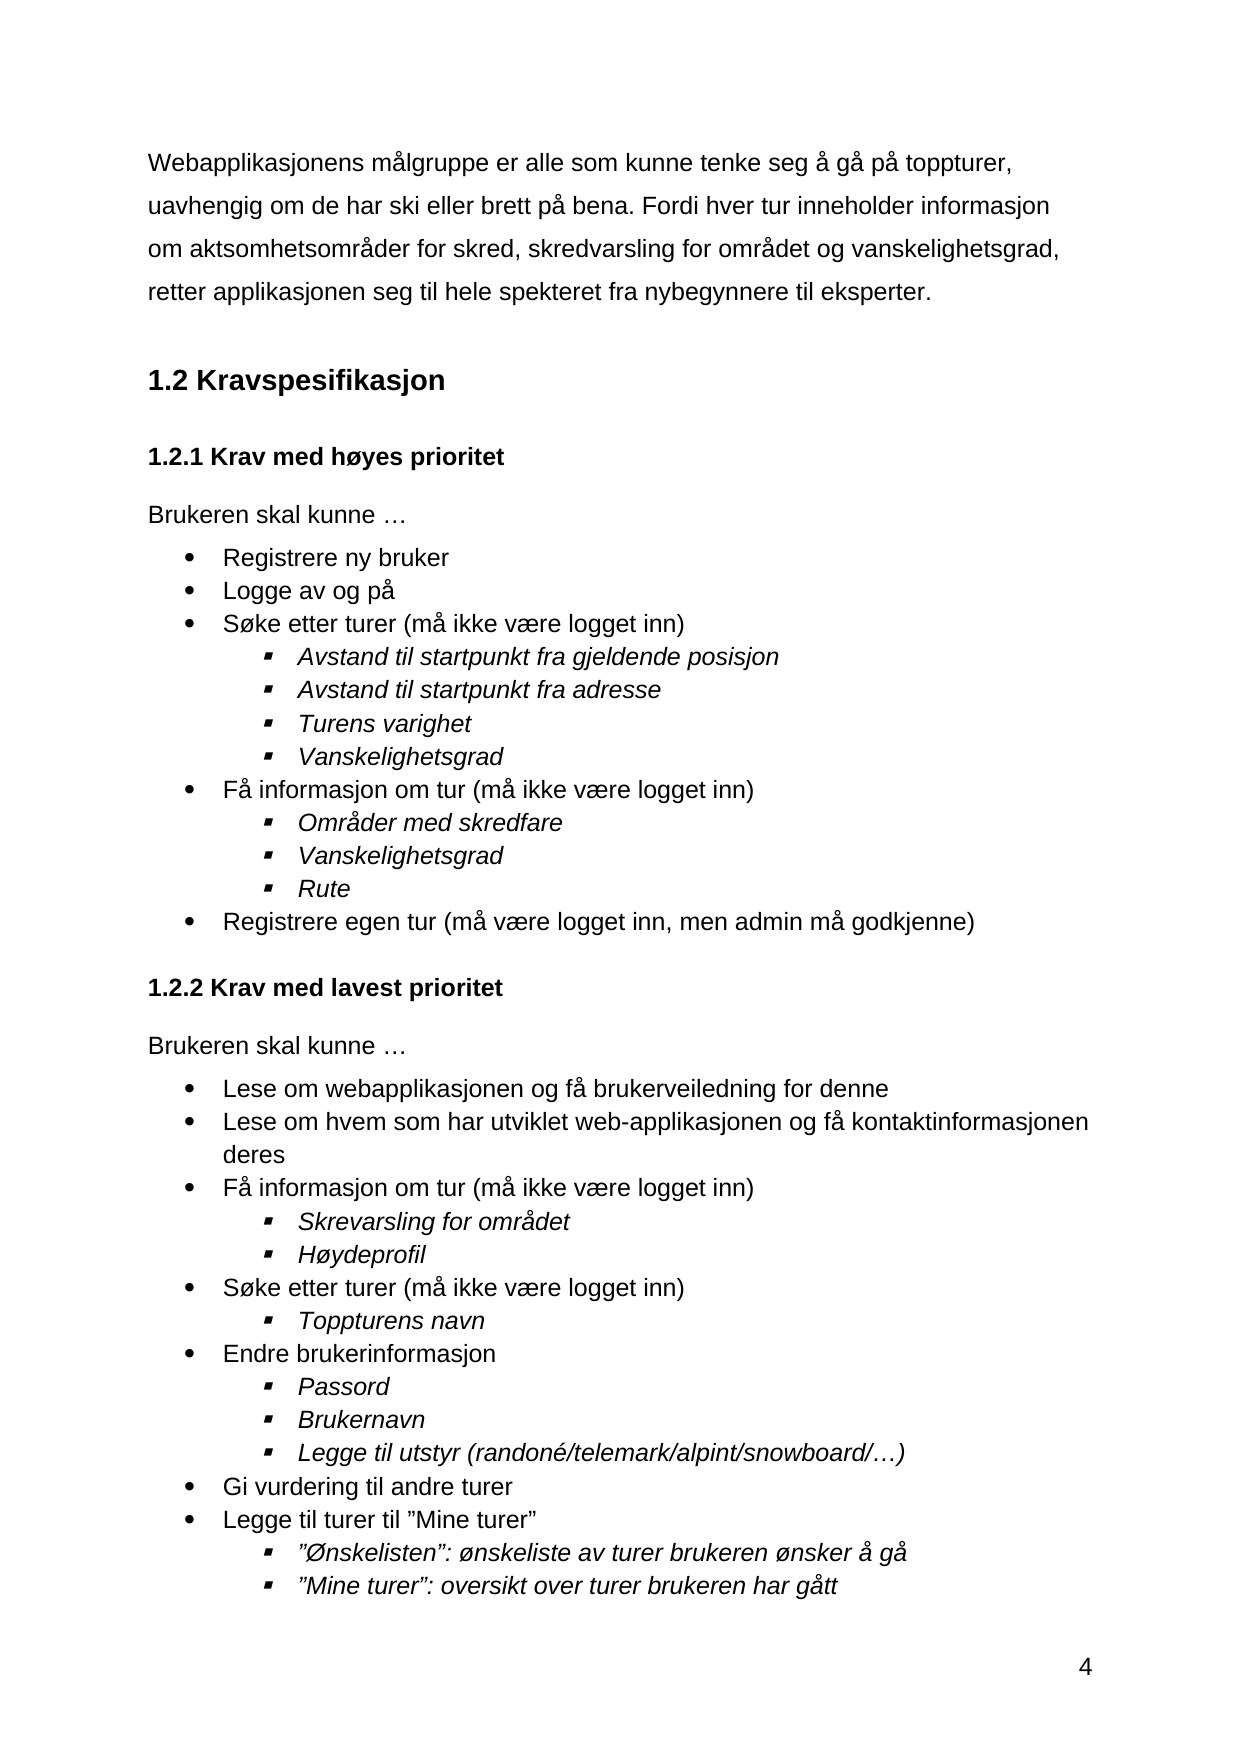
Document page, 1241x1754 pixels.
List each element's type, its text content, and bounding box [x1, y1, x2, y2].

list Registrere egen tur (må være logget inn, men admin må godkjenne) [185, 907, 1093, 936]
list Passord [260, 1372, 1093, 1401]
list Få informasjon om tur (må ikke være logget inn) [185, 775, 1093, 804]
subtitle 1.2.2 Krav med lavest prioritet [148, 973, 1093, 1002]
list Brukernavn [260, 1405, 1093, 1434]
list Avstand til startpunkt fra adresse [260, 675, 1093, 704]
list Gi vurdering til andre turer [185, 1471, 1093, 1500]
list Rute [260, 874, 1093, 903]
subtitle 1.2.1 Krav med høyes prioritet [148, 442, 1093, 471]
list Søke etter turer (må ikke være logget inn) [185, 1273, 1093, 1302]
list Lese om hvem som har utviklet web-applikasjonen og få kontaktinformasjonen deres [185, 1107, 1093, 1169]
list Vanskelighetsgrad [260, 841, 1093, 870]
list Få informasjon om tur (må ikke være logget inn) [185, 1173, 1093, 1202]
list Lese om webapplikasjonen og få brukerveiledning for denne [185, 1074, 1093, 1103]
list Legge til turer til ”Mine turer” [185, 1504, 1093, 1533]
list Skrevarsling for området [260, 1206, 1093, 1235]
list Endre brukerinformasjon [185, 1339, 1093, 1368]
list Legge til utstyr (randoné/telemark/alpint/snowboard/…) [260, 1438, 1093, 1467]
text Brukeren skal kunne … [148, 500, 1093, 528]
list Logge av og på [185, 576, 1093, 605]
list Avstand til startpunkt fra gjeldende posisjon [260, 642, 1093, 671]
list Områder med skredfare [260, 808, 1093, 837]
list Høydeprofil [260, 1239, 1093, 1268]
text Webapplikasjonens målgruppe er alle som kunne tenke seg å gå på toppturer, uavhengig om de har ski eller brett på bena. Fordi hver tur inneholder informasjon om aktsomhetsområder for skred, skredvarsling for området og vanskelighetsgrad, retter applikasjonen seg til hele spekteret fra nybegynnere til eksperter. [148, 148, 1093, 306]
list Toppturens navn [260, 1306, 1093, 1335]
subtitle 1.2 Kravspesifikasjon [148, 363, 1093, 397]
text Brukeren skal kunne … [148, 1031, 1093, 1060]
list Søke etter turer (må ikke være logget inn) [185, 609, 1093, 638]
list ”Mine turer”: oversikt over turer brukeren har gått [260, 1571, 1093, 1600]
list Turens varighet [260, 708, 1093, 737]
list Registrere ny bruker [185, 543, 1093, 572]
list ”Ønskelisten”: ønskeliste av turer brukeren ønsker å gå [260, 1538, 1093, 1567]
list Vanskelighetsgrad [260, 742, 1093, 771]
